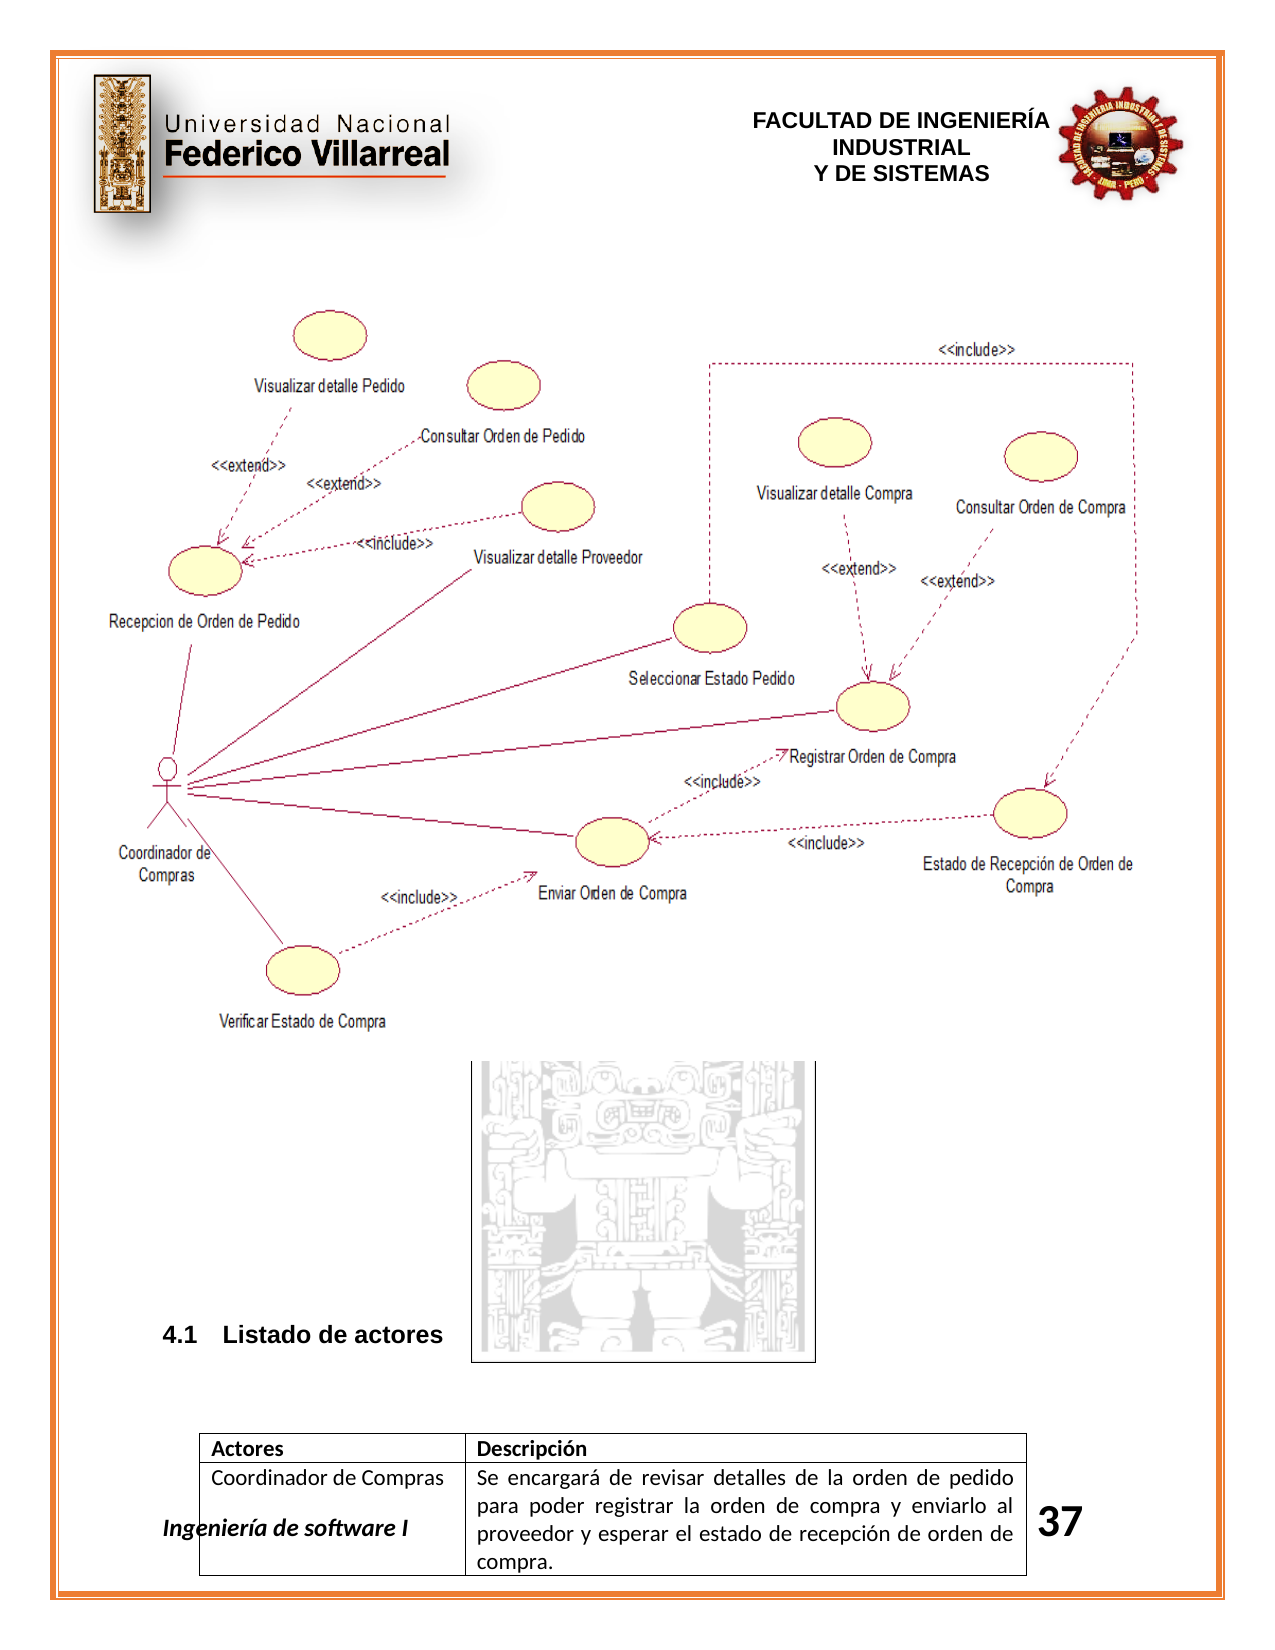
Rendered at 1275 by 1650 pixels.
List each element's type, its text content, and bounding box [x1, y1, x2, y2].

picture [93, 74, 449, 213]
table_header Descripción [466, 1434, 1026, 1462]
list Listado de actores [162, 1320, 1063, 1349]
picture [103, 302, 1171, 1061]
table_cell Se encargará de revisar detalles de la orden de pedido para poder registrar la orden de compra y enviarlo al proveedor y esperar el estado de recepción de orden de compra. [466, 1463, 1026, 1575]
table_cell Coordinador de Compras [200, 1463, 465, 1575]
picture [1057, 83, 1186, 204]
table_header Actores [200, 1434, 465, 1462]
